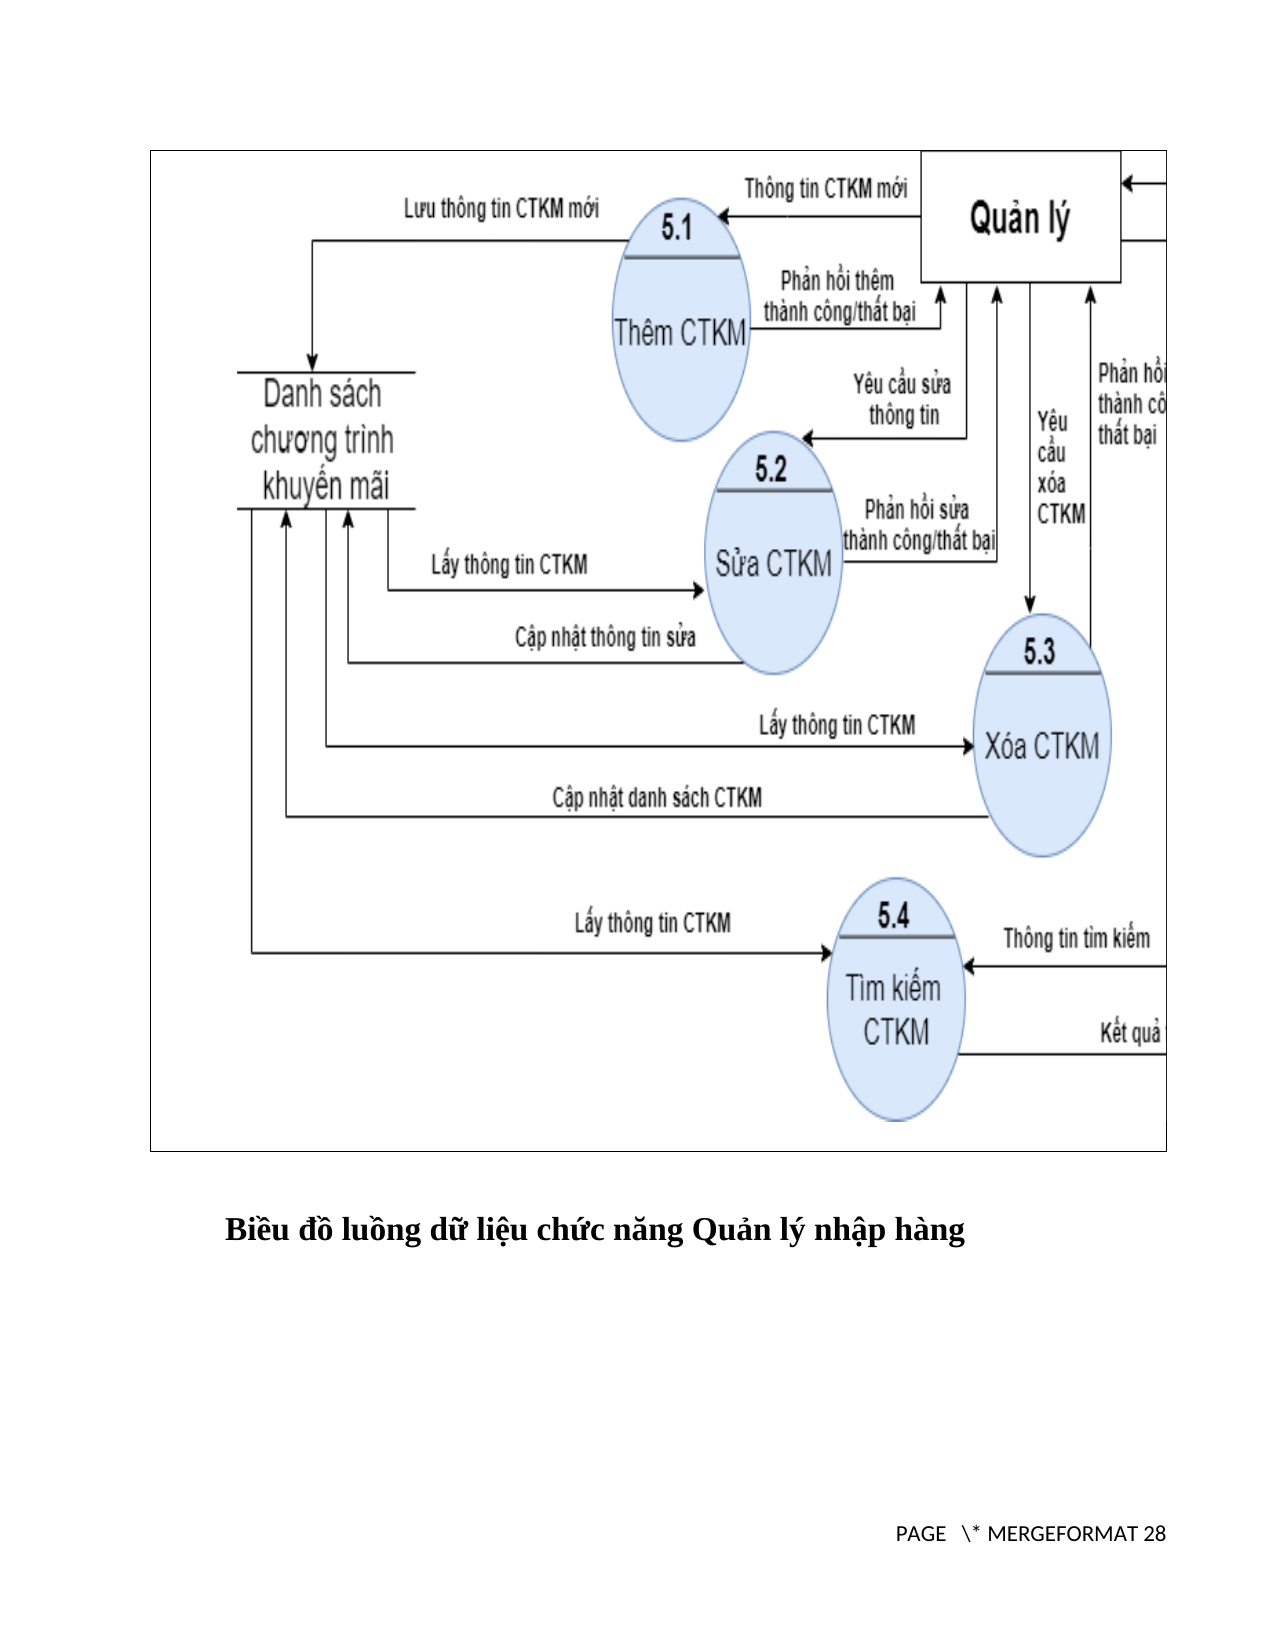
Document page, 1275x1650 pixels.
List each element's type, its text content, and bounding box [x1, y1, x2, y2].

picture [236, 151, 1167, 1122]
table_header [151, 151, 1166, 1151]
list Biều đồ luồng dữ liệu chức năng Quản lý nhập hàng [225, 1210, 1167, 1248]
